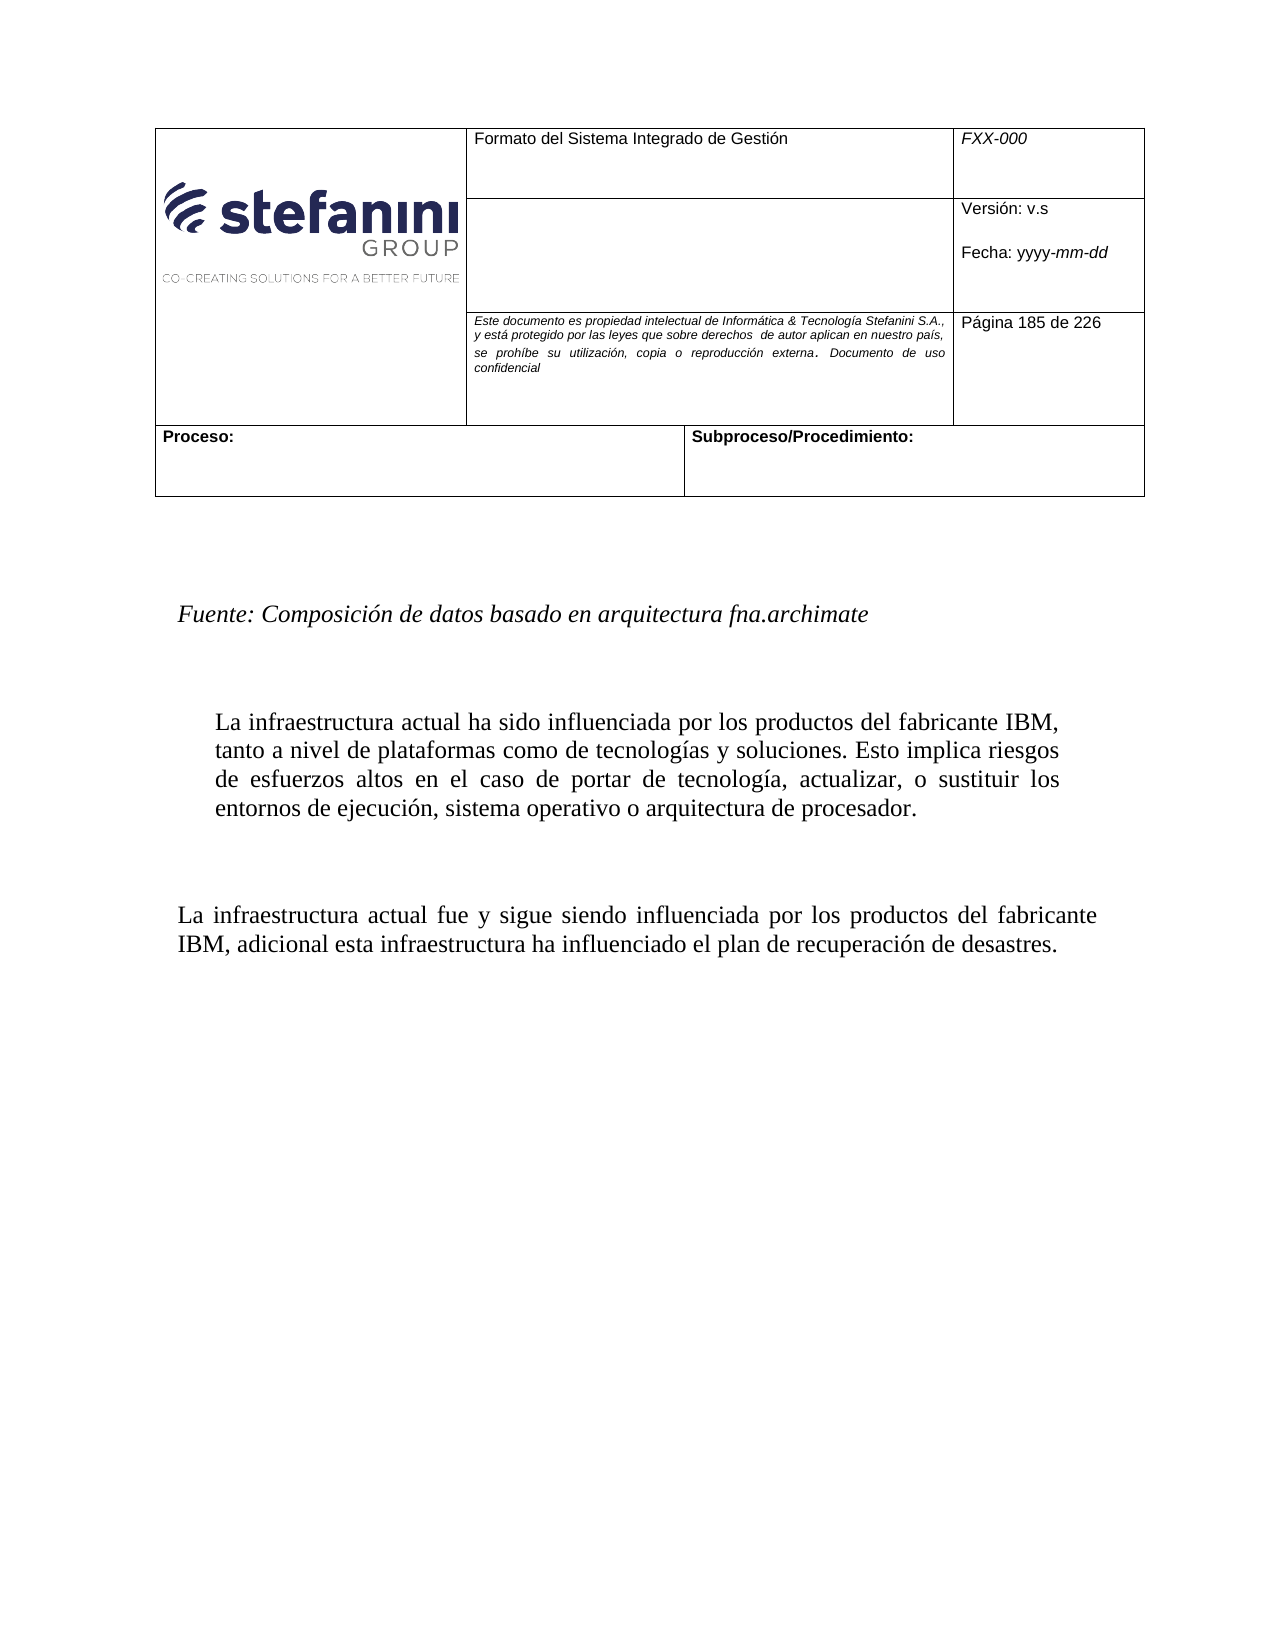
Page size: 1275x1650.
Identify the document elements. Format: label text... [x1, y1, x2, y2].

picture [162, 182, 460, 286]
text Fuente: Composición de datos basado en arquitectura fna.archimate [177, 599, 1098, 628]
text La infraestructura actual ha sido influenciada por los productos del fabricante IBM, tanto a nivel de plataformas como de tecnologías y soluciones. Esto implica riesgos de esfuerzos altos en el caso de portar de tecnología, actualizar, o sustituir los entornos de ejecución, sistema operativo o arquitectura de procesador. [215, 707, 1060, 822]
text La infraestructura actual fue y sigue siendo influenciada por los productos del fabricante IBM, adicional esta infraestructura ha influenciado el plan de recuperación de desastres. [177, 901, 1098, 958]
